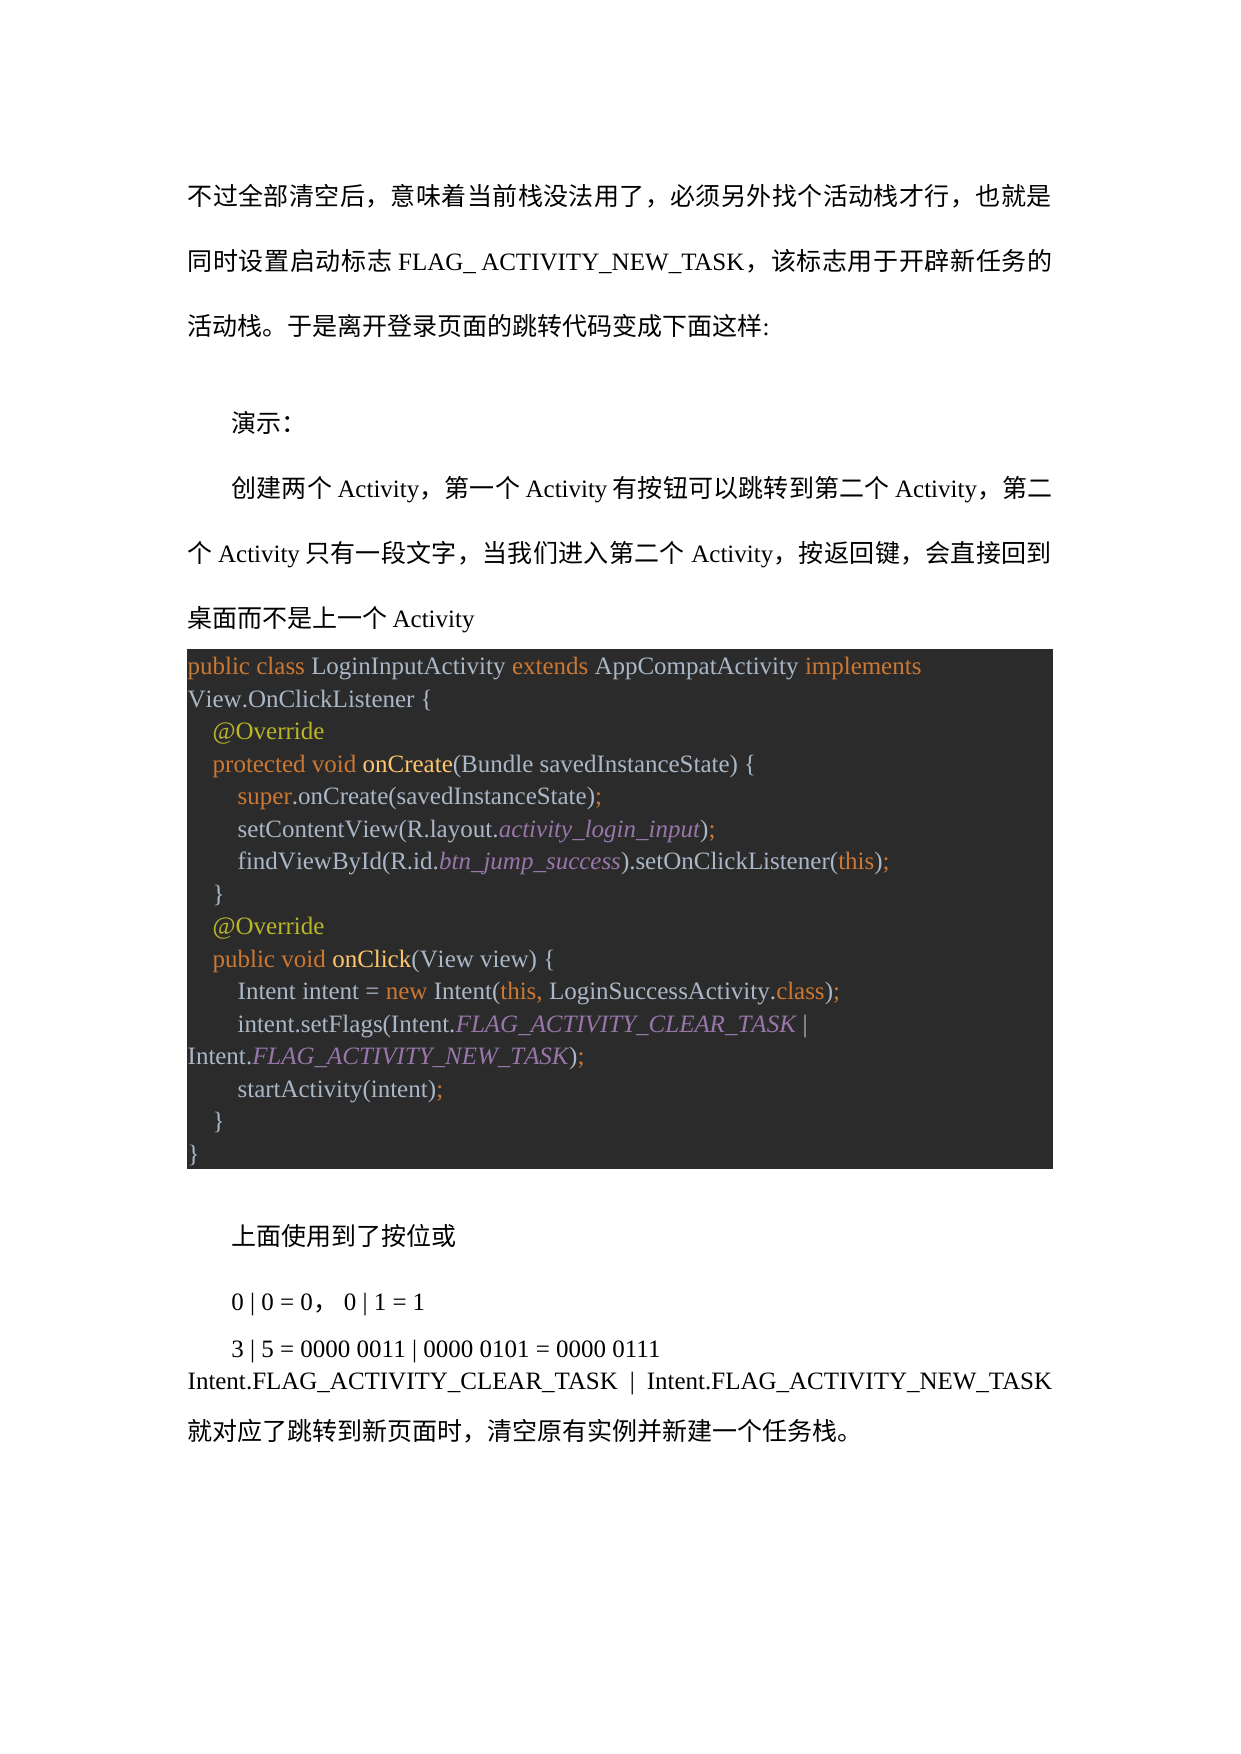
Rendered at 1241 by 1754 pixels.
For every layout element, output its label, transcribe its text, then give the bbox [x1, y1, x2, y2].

text 3 | 5 = 0000 0011 | 0000 0101 = 0000 0111 [187, 1332, 1053, 1364]
text 0 | 0 = 0， 0 | 1 = 1 [187, 1267, 1053, 1332]
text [187, 162, 1053, 357]
text public class LoginInputActivity extends AppCompatActivity implements View.OnClickListener { @Override protected void onCreate(Bundle savedInstanceState) { super.onCreate(savedInstanceState); setContentView(R.layout.activity_login_input); findViewById(R.id.btn_jump_success).setOnClickListener(this); } @Override public void onClick(View view) { Intent intent = new Intent(this, LoginSuccessActivity.class); intent.setFlags(Intent.FLAG_ACTIVITY_CLEAR_TASK | Intent.FLAG_ACTIVITY_NEW_TASK); startActivity(intent); } } [187, 649, 1053, 1169]
text 演示： [187, 389, 1053, 454]
text Intent.FLAG_ACTIVITY_CLEAR_TASK | Intent.FLAG_ACTIVITY_NEW_TASK就对应了跳转到新页面时，清空原有实例并新建一个任务栈。 [187, 1364, 1053, 1462]
text 上面使用到了按位或 [187, 1202, 1053, 1267]
text 创建两个Activity，第一个Activity有按钮可以跳转到第二个Activity，第二个Activity只有一段文字，当我们进入第二个Activity，按返回键，会直接回到桌面而不是上一个Activity [187, 454, 1053, 649]
